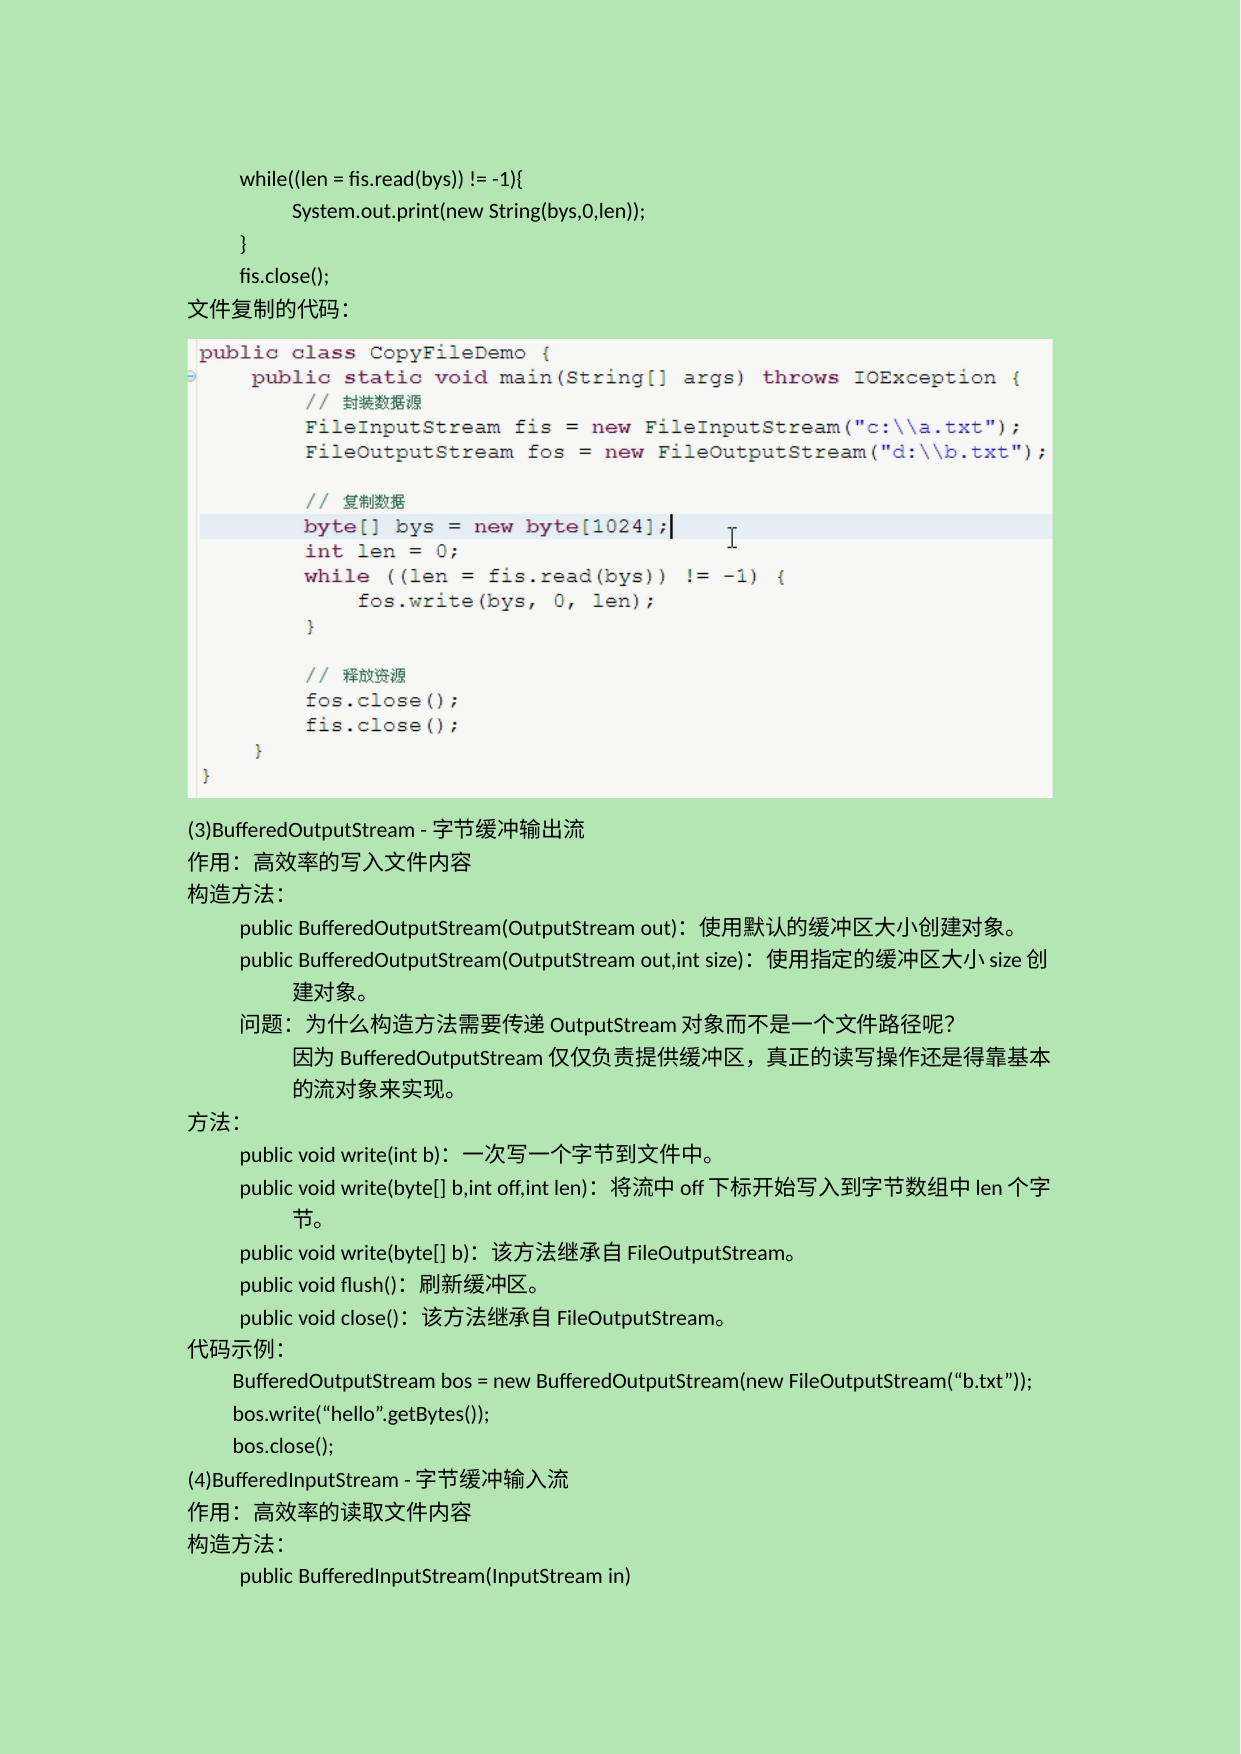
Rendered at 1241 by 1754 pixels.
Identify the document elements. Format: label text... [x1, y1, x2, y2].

text 作用：高效率的读取文件内容 [187, 1494, 1053, 1527]
text bos.close(); [187, 1429, 1053, 1462]
text public void flush()：刷新缓冲区。 [187, 1267, 1053, 1299]
text } [187, 227, 1053, 259]
text 问题：为什么构造方法需要传递OutputStream对象而不是一个文件路径呢？ [187, 1007, 1053, 1039]
text while((len = fis.read(bys)) != -1){ [187, 162, 1053, 194]
text public BufferedOutputStream(OutputStream out,int size)：使用指定的缓冲区大小size创 [187, 942, 1053, 974]
text System.out.print(new String(bys,0,len)); [187, 194, 1053, 227]
text public void write(int b)：一次写一个字节到文件中。 [187, 1137, 1053, 1169]
text public void write(byte[] b,int off,int len)：将流中off下标开始写入到字节数组中len个字 [187, 1169, 1053, 1202]
text 方法： [187, 1104, 1053, 1137]
text 构造方法： [187, 877, 1053, 909]
text public BufferedInputStream(InputStream in) [187, 1559, 1053, 1592]
text 作用：高效率的写入文件内容 [187, 844, 1053, 877]
text public BufferedOutputStream(OutputStream out)：使用默认的缓冲区大小创建对象。 [187, 909, 1053, 942]
text 的流对象来实现。 [187, 1072, 1053, 1104]
text bos.write(“hello”.getBytes()); [187, 1397, 1053, 1429]
text 构造方法： [187, 1527, 1053, 1559]
text 节。 [187, 1202, 1053, 1234]
text public void write(byte[] b)：该方法继承自FileOutputStream。 [187, 1234, 1053, 1267]
text 建对象。 [187, 974, 1053, 1007]
text (3)BufferedOutputStream - 字节缓冲输出流 [187, 812, 1053, 844]
text (4)BufferedInputStream - 字节缓冲输入流 [187, 1462, 1053, 1494]
text BufferedOutputStream bos = new BufferedOutputStream(new FileOutputStream(“b.txt”)); [187, 1364, 1053, 1397]
text fis.close(); [187, 259, 1053, 292]
text 文件复制的代码： [187, 292, 1053, 324]
text public void close()：该方法继承自FileOutputStream。 [187, 1299, 1053, 1332]
text 因为BufferedOutputStream仅仅负责提供缓冲区，真正的读写操作还是得靠基本 [187, 1039, 1053, 1072]
text 代码示例： [187, 1332, 1053, 1364]
picture [187, 339, 1053, 798]
